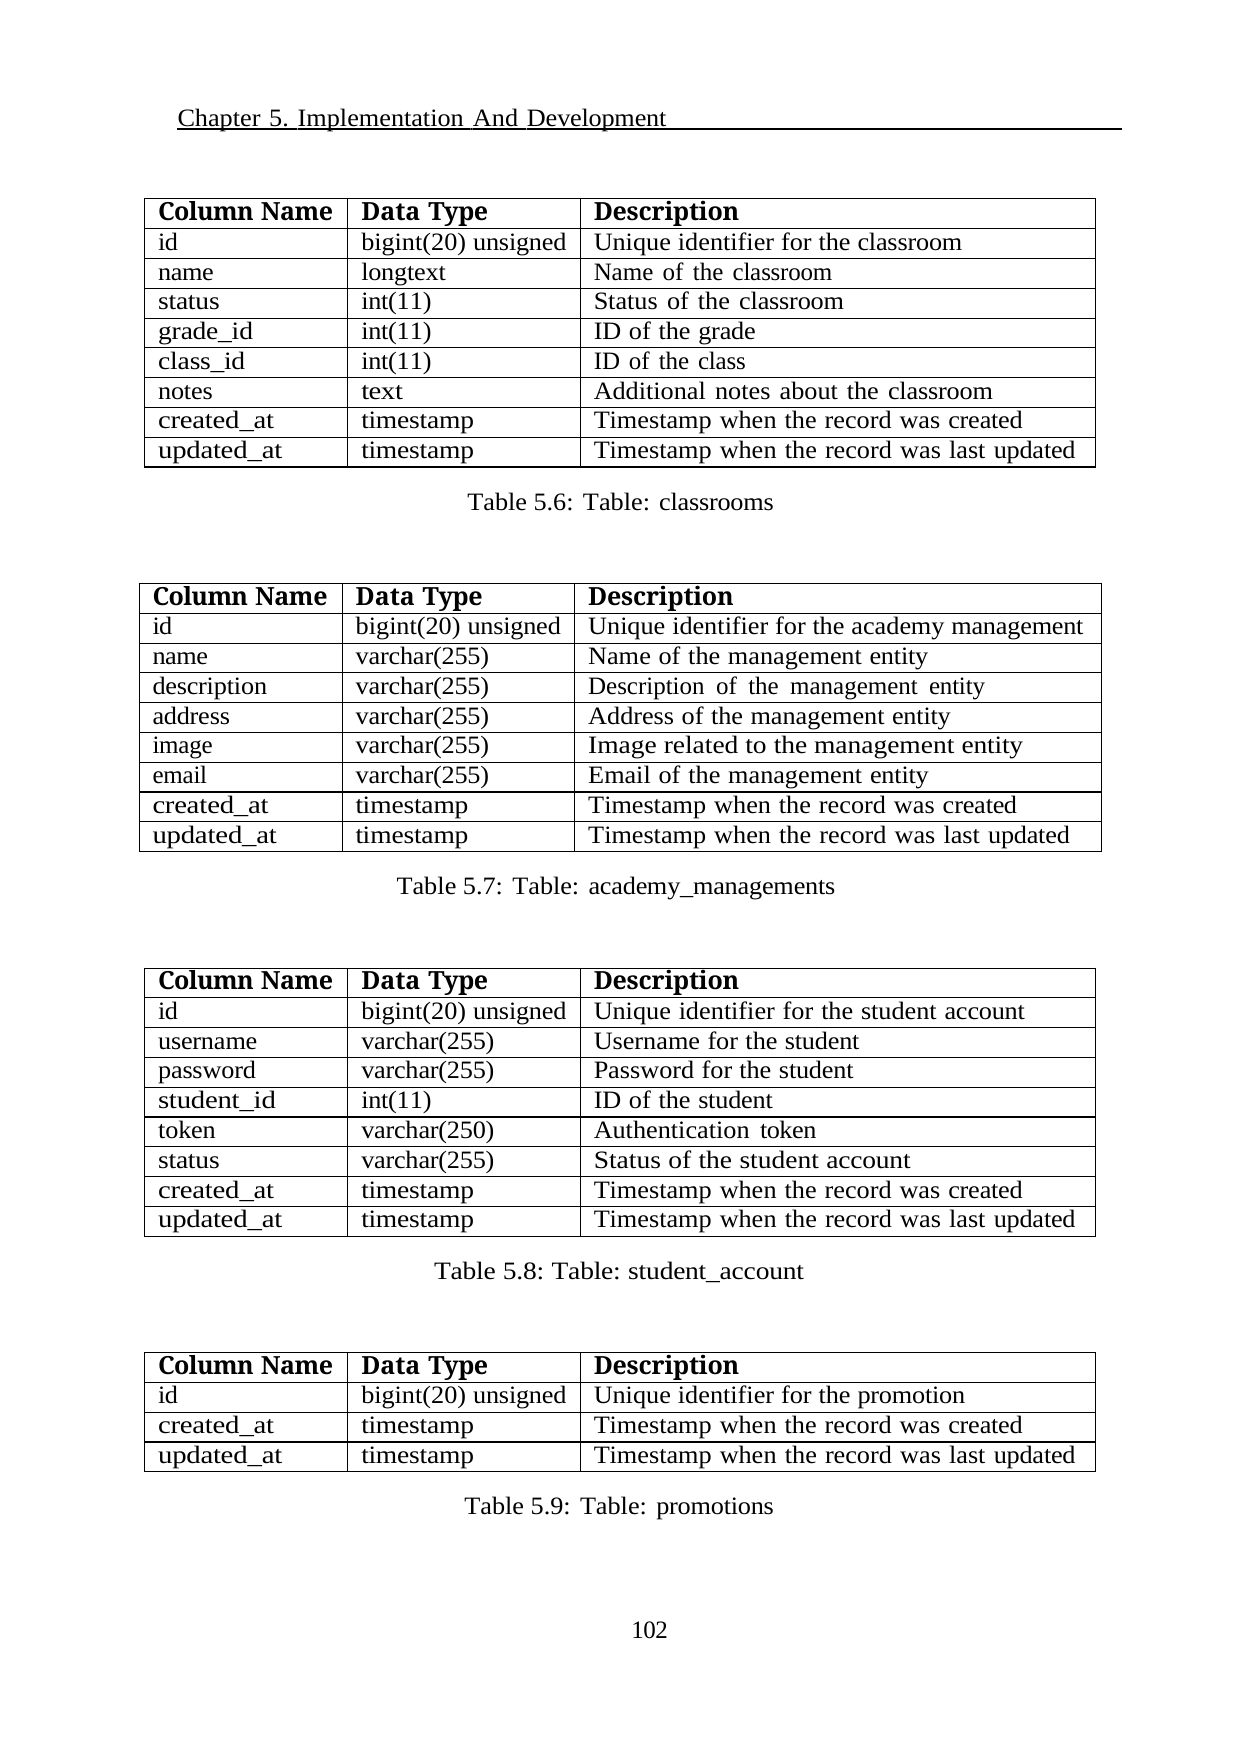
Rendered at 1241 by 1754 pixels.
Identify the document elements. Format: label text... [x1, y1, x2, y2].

table_cell int(11) [348, 319, 580, 347]
table_cell Name of the management entity [575, 644, 1101, 672]
table_cell name [140, 644, 342, 672]
table_cell updated_at [145, 438, 347, 466]
table_header Description [581, 969, 1095, 997]
table_cell Address of the management entity [575, 703, 1101, 732]
table_header Data Type [348, 1353, 580, 1382]
table_cell username [145, 1028, 347, 1057]
text Table 5.7: Table: academy_managements [396, 871, 1226, 900]
table_cell id [145, 1383, 347, 1412]
table_cell ID of the grade [581, 319, 1095, 347]
table_cell id [145, 998, 347, 1027]
table_cell Unique identifier for the classroom [581, 229, 1095, 258]
table_cell Timestamp when the record was last updated [575, 822, 1101, 851]
table_cell Timestamp when the record was last updated [581, 1207, 1095, 1236]
table_cell Email of the management entity [575, 763, 1101, 791]
table_cell class_id [145, 348, 347, 377]
table_cell status [145, 289, 347, 317]
table_cell timestamp [343, 793, 574, 821]
table_cell bigint(20) unsigned [343, 614, 574, 642]
table_cell updated_at [145, 1443, 347, 1471]
table_cell id [145, 229, 347, 258]
table_cell Name of the classroom [581, 259, 1095, 288]
table_cell created_at [140, 793, 342, 821]
table_cell name [145, 259, 347, 288]
table_cell Timestamp when the record was created [575, 793, 1101, 821]
table_cell varchar(255) [348, 1058, 580, 1087]
table_cell Status of the classroom [581, 289, 1095, 317]
table_cell Password for the student [581, 1058, 1095, 1087]
table_cell Timestamp when the record was last updated [581, 1443, 1095, 1471]
table_cell varchar(255) [343, 733, 574, 762]
table_cell updated_at [145, 1207, 347, 1236]
text Table 5.8: Table: student_account [434, 1256, 1226, 1284]
table_cell created_at [145, 408, 347, 437]
text Table 5.6: Table: classrooms [467, 487, 1226, 515]
table_cell Timestamp when the record was created [581, 1177, 1095, 1206]
table_cell Unique identifier for the student account [581, 998, 1095, 1027]
table_cell student_id [145, 1088, 347, 1116]
table_header Description [575, 584, 1101, 613]
table_cell Unique identifier for the promotion [581, 1383, 1095, 1412]
table_cell varchar(255) [343, 703, 574, 732]
table_cell Image related to the management entity [575, 733, 1101, 762]
table_cell Username for the student [581, 1028, 1095, 1057]
table_cell email [140, 763, 342, 791]
table_cell updated_at [140, 822, 342, 851]
table_cell int(11) [348, 348, 580, 377]
table_cell Additional notes about the classroom [581, 378, 1095, 407]
table_cell Unique identifier for the academy management [575, 614, 1101, 642]
table_cell grade_id [145, 319, 347, 347]
table_cell varchar(255) [348, 1028, 580, 1057]
table_cell address [140, 703, 342, 732]
table_header Data Type [343, 584, 574, 613]
table_cell Description of the management entity [575, 673, 1101, 702]
table_cell Authentication token [581, 1118, 1095, 1146]
table_cell longtext [348, 259, 580, 288]
table_header Column Name [145, 1353, 347, 1382]
table_cell text [348, 378, 580, 407]
table_cell bigint(20) unsigned [348, 1383, 580, 1412]
table_cell int(11) [348, 1088, 580, 1116]
table_cell Timestamp when the record was created [581, 1413, 1095, 1441]
table_cell timestamp [348, 408, 580, 437]
table_cell created_at [145, 1177, 347, 1206]
table_cell varchar(255) [343, 763, 574, 791]
table_cell varchar(255) [343, 673, 574, 702]
table_header Description [581, 1353, 1095, 1382]
table_cell description [140, 673, 342, 702]
table_cell notes [145, 378, 347, 407]
table_cell timestamp [348, 438, 580, 466]
table_cell created_at [145, 1413, 347, 1441]
table_header Column Name [140, 584, 342, 613]
table_cell status [145, 1147, 347, 1176]
table_header Data Type [348, 199, 580, 228]
table_cell Status of the student account [581, 1147, 1095, 1176]
table_cell ID of the class [581, 348, 1095, 377]
text Table 5.9: Table: promotions [464, 1491, 1226, 1520]
table_cell bigint(20) unsigned [348, 229, 580, 258]
table_cell bigint(20) unsigned [348, 998, 580, 1027]
table_cell Timestamp when the record was last updated [581, 438, 1095, 466]
table_cell timestamp [348, 1413, 580, 1441]
table_cell image [140, 733, 342, 762]
table_cell varchar(250) [348, 1118, 580, 1146]
table_header Data Type [348, 969, 580, 997]
table_cell ID of the student [581, 1088, 1095, 1116]
table_cell Timestamp when the record was created [581, 408, 1095, 437]
table_cell id [140, 614, 342, 642]
table_cell timestamp [348, 1443, 580, 1471]
table_cell varchar(255) [348, 1147, 580, 1176]
table_cell varchar(255) [343, 644, 574, 672]
table_cell timestamp [343, 822, 574, 851]
table_header Description [581, 199, 1095, 228]
table_cell password [145, 1058, 347, 1087]
table_cell timestamp [348, 1207, 580, 1236]
table_cell timestamp [348, 1177, 580, 1206]
table_header Column Name [145, 969, 347, 997]
table_cell token [145, 1118, 347, 1146]
table_header Column Name [145, 199, 347, 228]
table_cell int(11) [348, 289, 580, 317]
